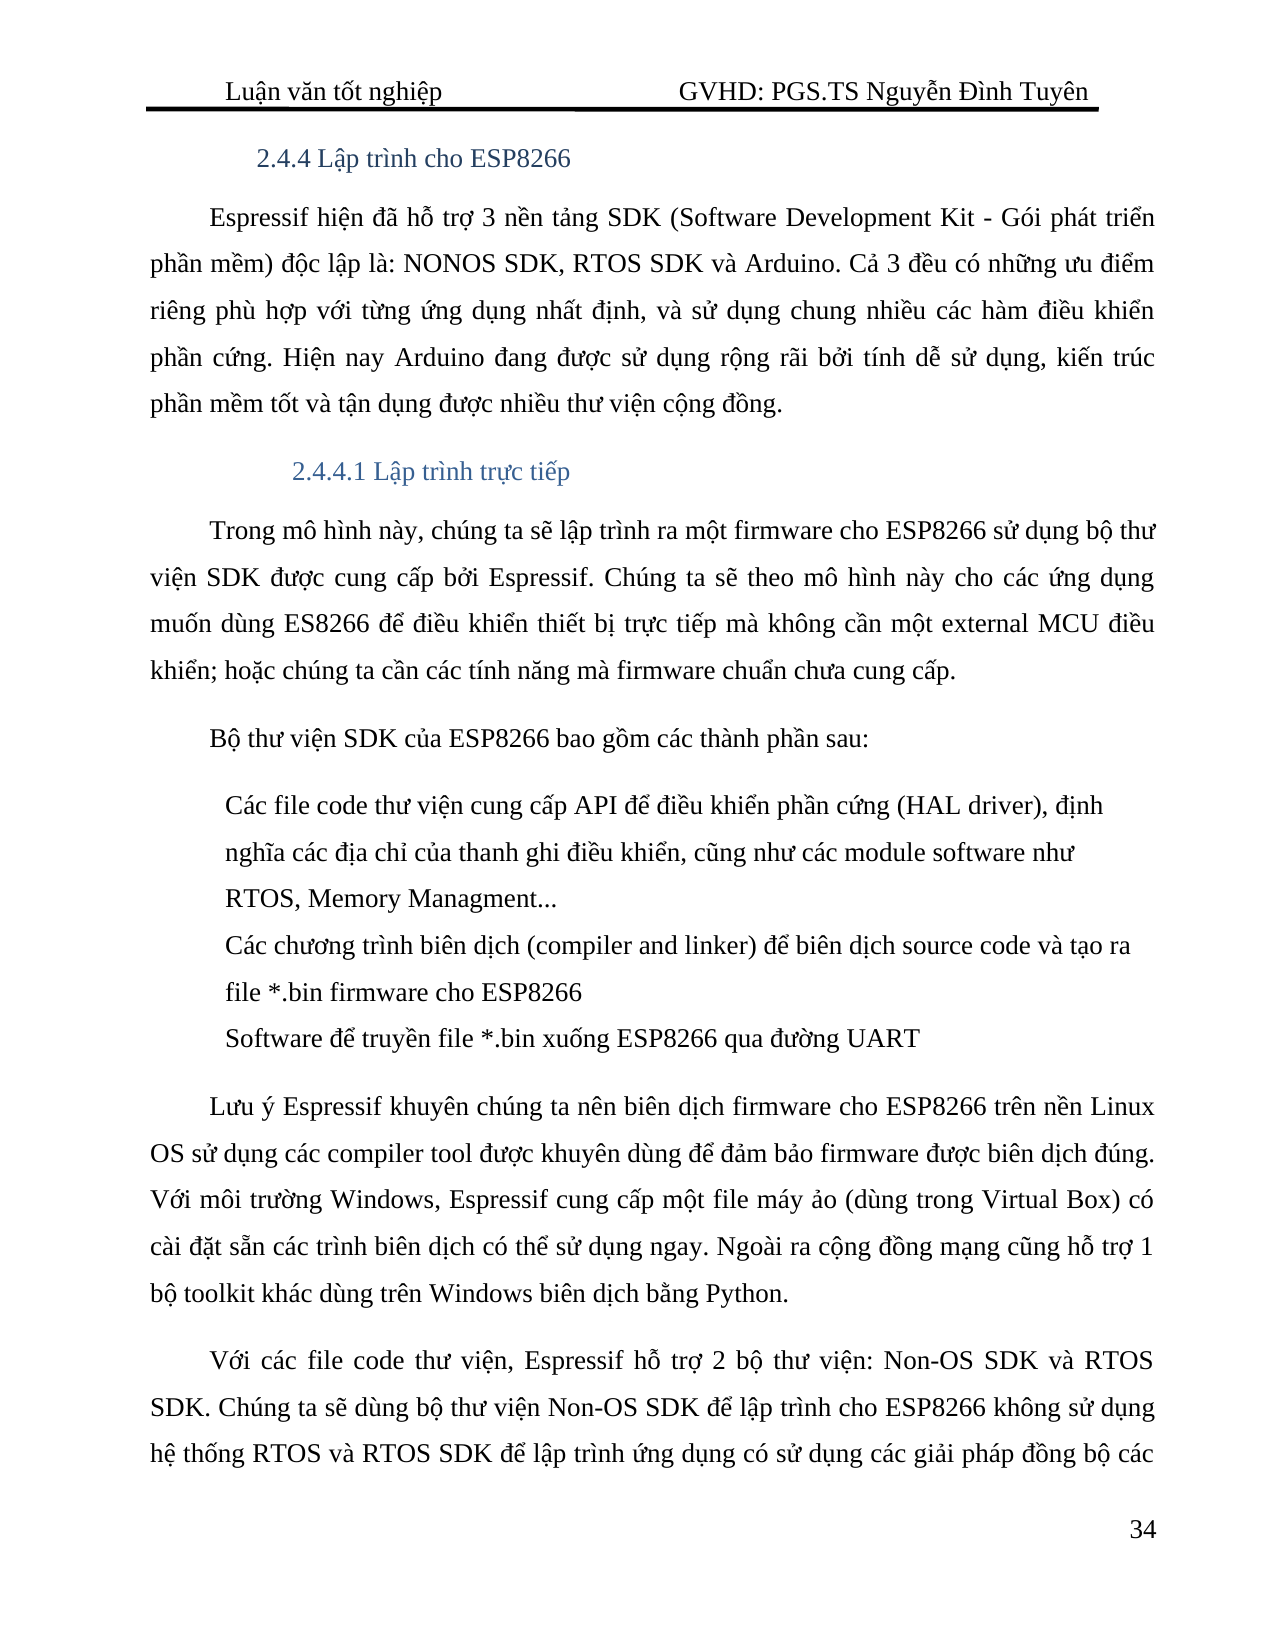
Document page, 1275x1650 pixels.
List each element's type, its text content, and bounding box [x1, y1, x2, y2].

subtitle 2.4.4.1 Lập trình trực tiếp [150, 455, 1156, 486]
text Trong mô hình này, chúng ta sẽ lập trình ra một firmware cho ESP8266 sử dụng bộ thư viện SDK được cung cấp bởi Espressif. Chúng ta sẽ theo mô hình này cho các ứng dụng muốn dùng ES8266 để điều khiển thiết bị trực tiếp mà không cần một external MCU điều khiển; hoặc chúng ta cần các tính năng mà firmware chuẩn chưa cung cấp. [150, 514, 1156, 685]
text Bộ thư viện SDK của ESP8266 bao gồm các thành phần sau: [150, 722, 1156, 753]
list Software để truyền file *.bin xuống ESP8266 qua đường UART [225, 1022, 1156, 1054]
subtitle 2.4.4 Lập trình cho ESP8266 [150, 142, 1156, 173]
list Các chương trình biên dịch (compiler and linker) để biên dịch source code và tạo ra file *.bin firmware cho ESP8266 [225, 929, 1156, 1007]
text Lưu ý Espressif khuyên chúng ta nên biên dịch firmware cho ESP8266 trên nền Linux OS sử dụng các compiler tool được khuyên dùng để đảm bảo firmware được biên dịch đúng. Với môi trường Windows, Espressif cung cấp một file máy ảo (dùng trong Virtual Box) có cài đặt sẵn các trình biên dịch có thể sử dụng ngay. Ngoài ra cộng đồng mạng cũng hỗ trợ 1 bộ toolkit khác dùng trên Windows biên dịch bằng Python. [150, 1090, 1156, 1308]
list Các file code thư viện cung cấp API để điều khiển phần cứng (HAL driver), định nghĩa các địa chỉ của thanh ghi điều khiển, cũng như các module software như RTOS, Memory Managment... [225, 789, 1156, 914]
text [150, 1344, 1156, 1469]
text Espressif hiện đã hỗ trợ 3 nền tảng SDK (Software Development Kit - Gói phát triển phần mềm) độc lập là: NONOS SDK, RTOS SDK và Arduino. Cả 3 đều có những ưu điểm riêng phù hợp với từng ứng dụng nhất định, và sử dụng chung nhiều các hàm điều khiển phần cứng. Hiện nay Arduino đang được sử dụng rộng rãi bởi tính dễ sử dụng, kiến trúc phần mềm tốt và tận dụng được nhiều thư viện cộng đồng. [150, 201, 1156, 419]
